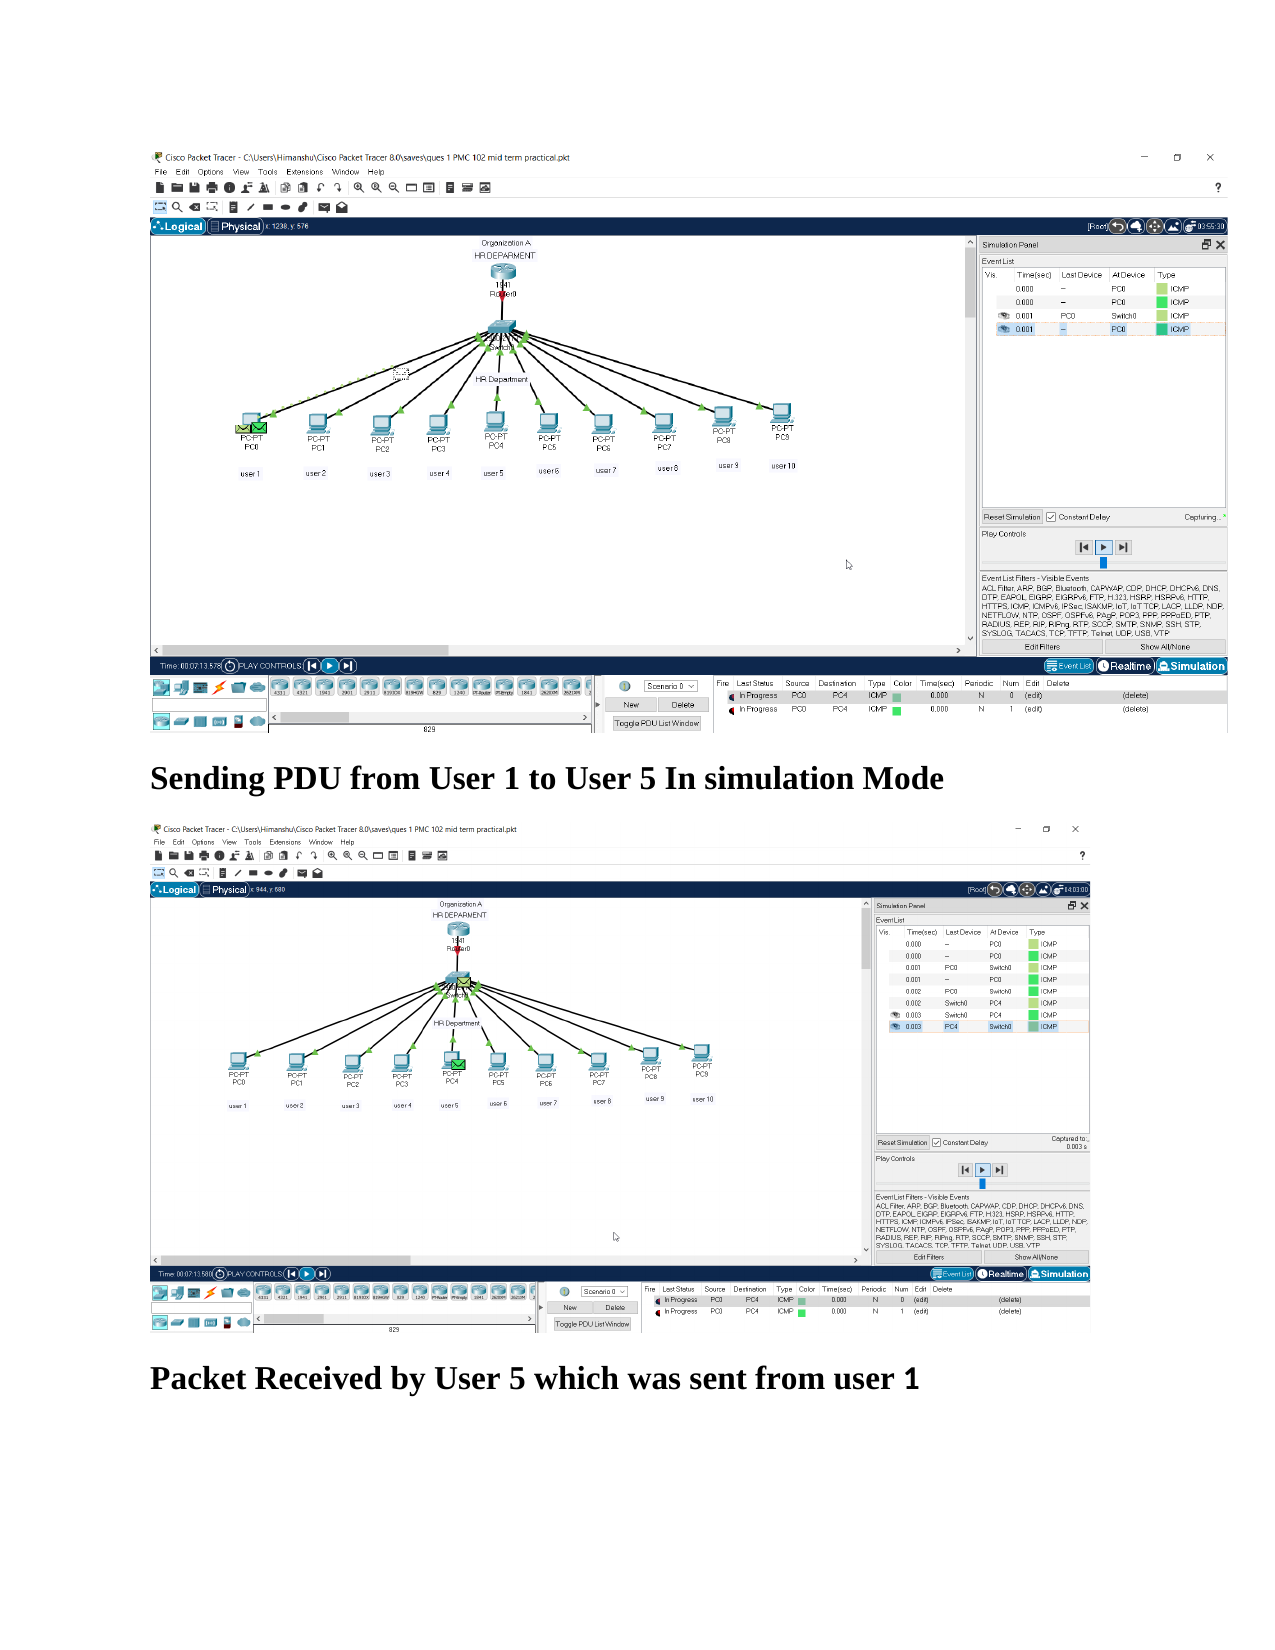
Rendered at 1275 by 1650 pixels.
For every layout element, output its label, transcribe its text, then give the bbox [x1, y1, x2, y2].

picture [150, 150, 1228, 733]
picture [1159, 667, 1169, 671]
text Sending PDU from User 1 to User 5 In simulation Mode [150, 758, 1125, 796]
picture [150, 822, 1091, 1333]
picture [1031, 1271, 1039, 1278]
text Packet Received by User 5 which was sent from user 1 [150, 1357, 1125, 1398]
